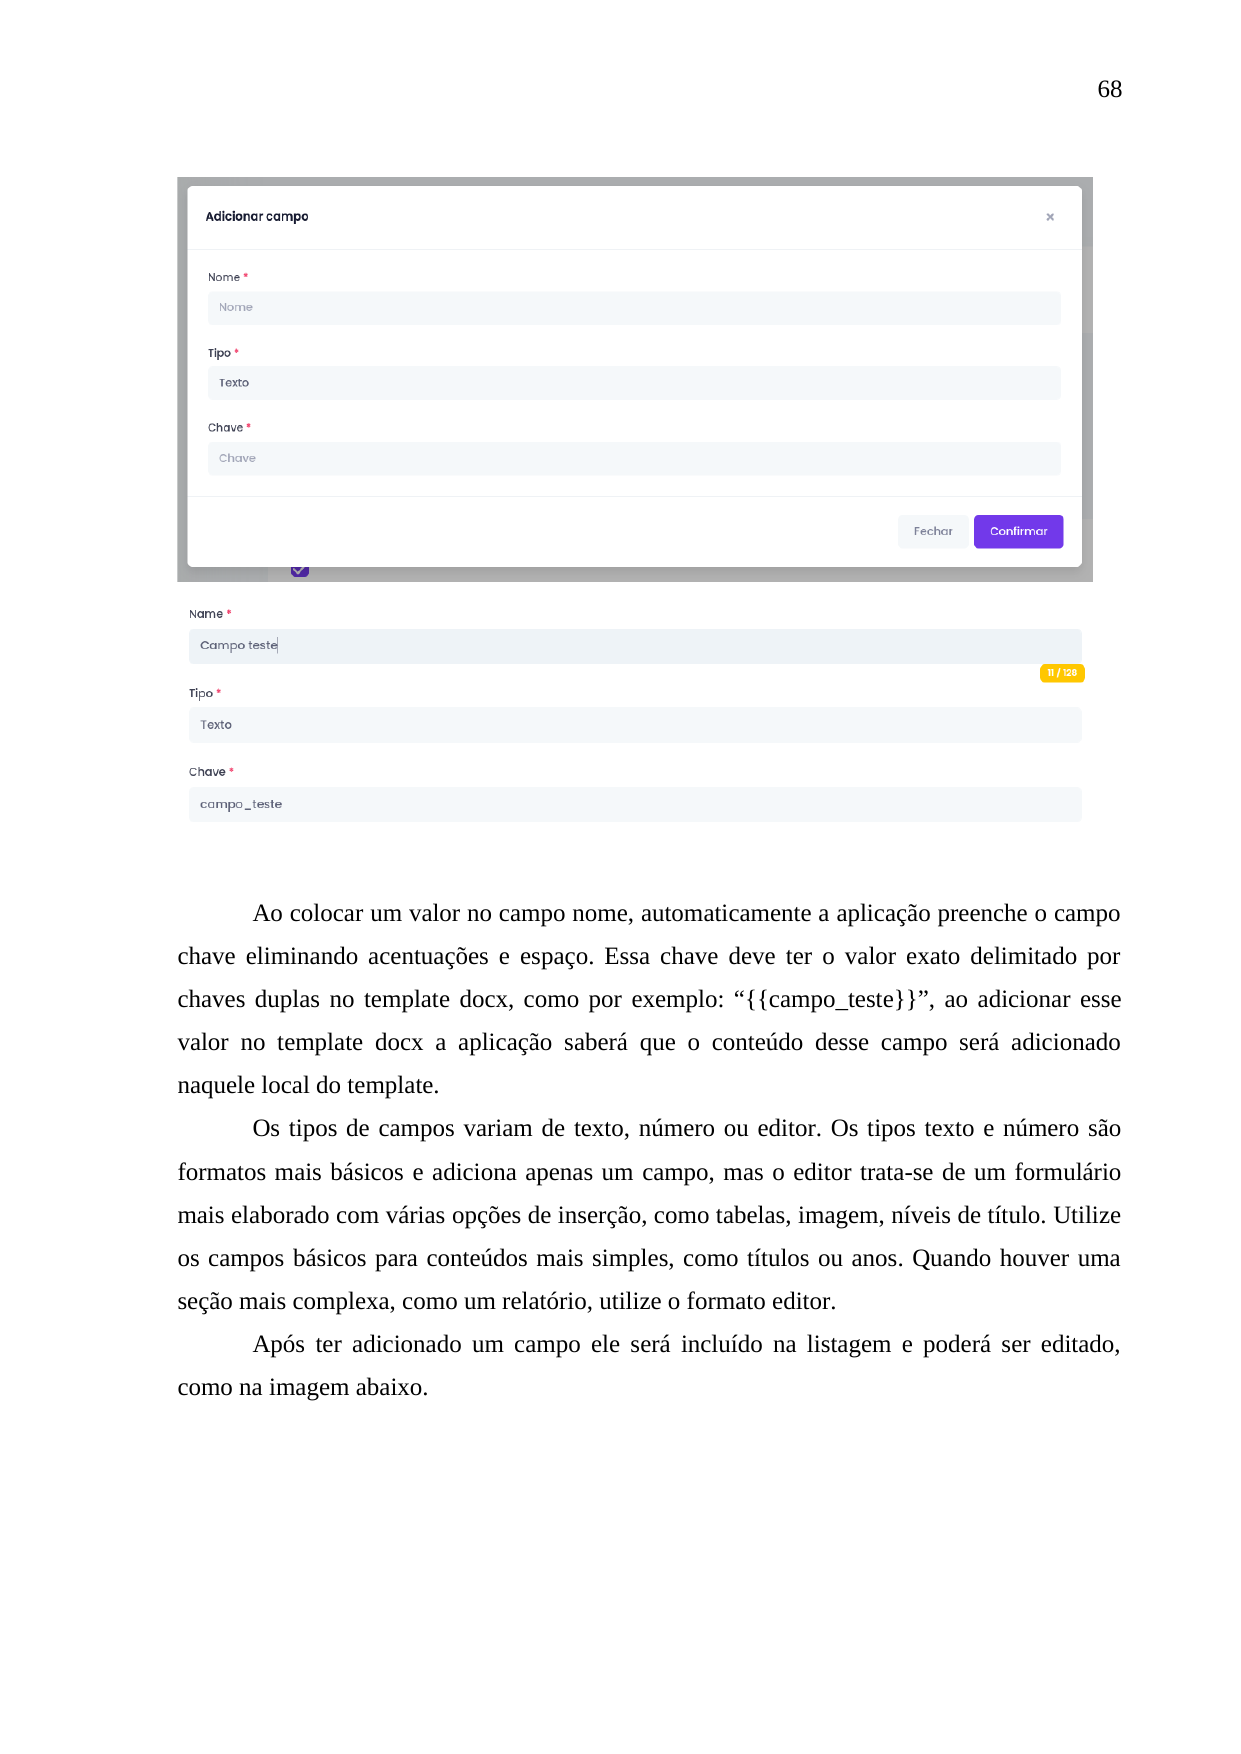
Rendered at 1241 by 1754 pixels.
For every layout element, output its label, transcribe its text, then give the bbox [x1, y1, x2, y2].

text Os tipos de campos variam de texto, número ou editor. Os tipos texto e número são formatos mais básicos e adiciona apenas um campo, mas o editor trata-se de um formulário mais elaborado com várias opções de inserção, como tabelas, imagem, níveis de título. Utilize os campos básicos para conteúdos mais simples, como títulos ou anos. Quando houver uma seção mais complexa, como um relatório, utilize o formato editor. [177, 1113, 1122, 1315]
text Após ter adicionado um campo ele será incluído na listagem e poderá ser editado, como na imagem abaixo. [177, 1329, 1122, 1401]
picture [177, 177, 1093, 582]
picture [177, 596, 1093, 841]
text Ao colocar um valor no campo nome, automaticamente a aplicação preenche o campo chave eliminando acentuações e espaço. Essa chave deve ter o valor exato delimitado por chaves duplas no template docx, como por exemplo: “{{campo_teste}}”, ao adicionar esse valor no template docx a aplicação saberá que o conteúdo desse campo será adicionado naquele local do template. [177, 898, 1122, 1099]
